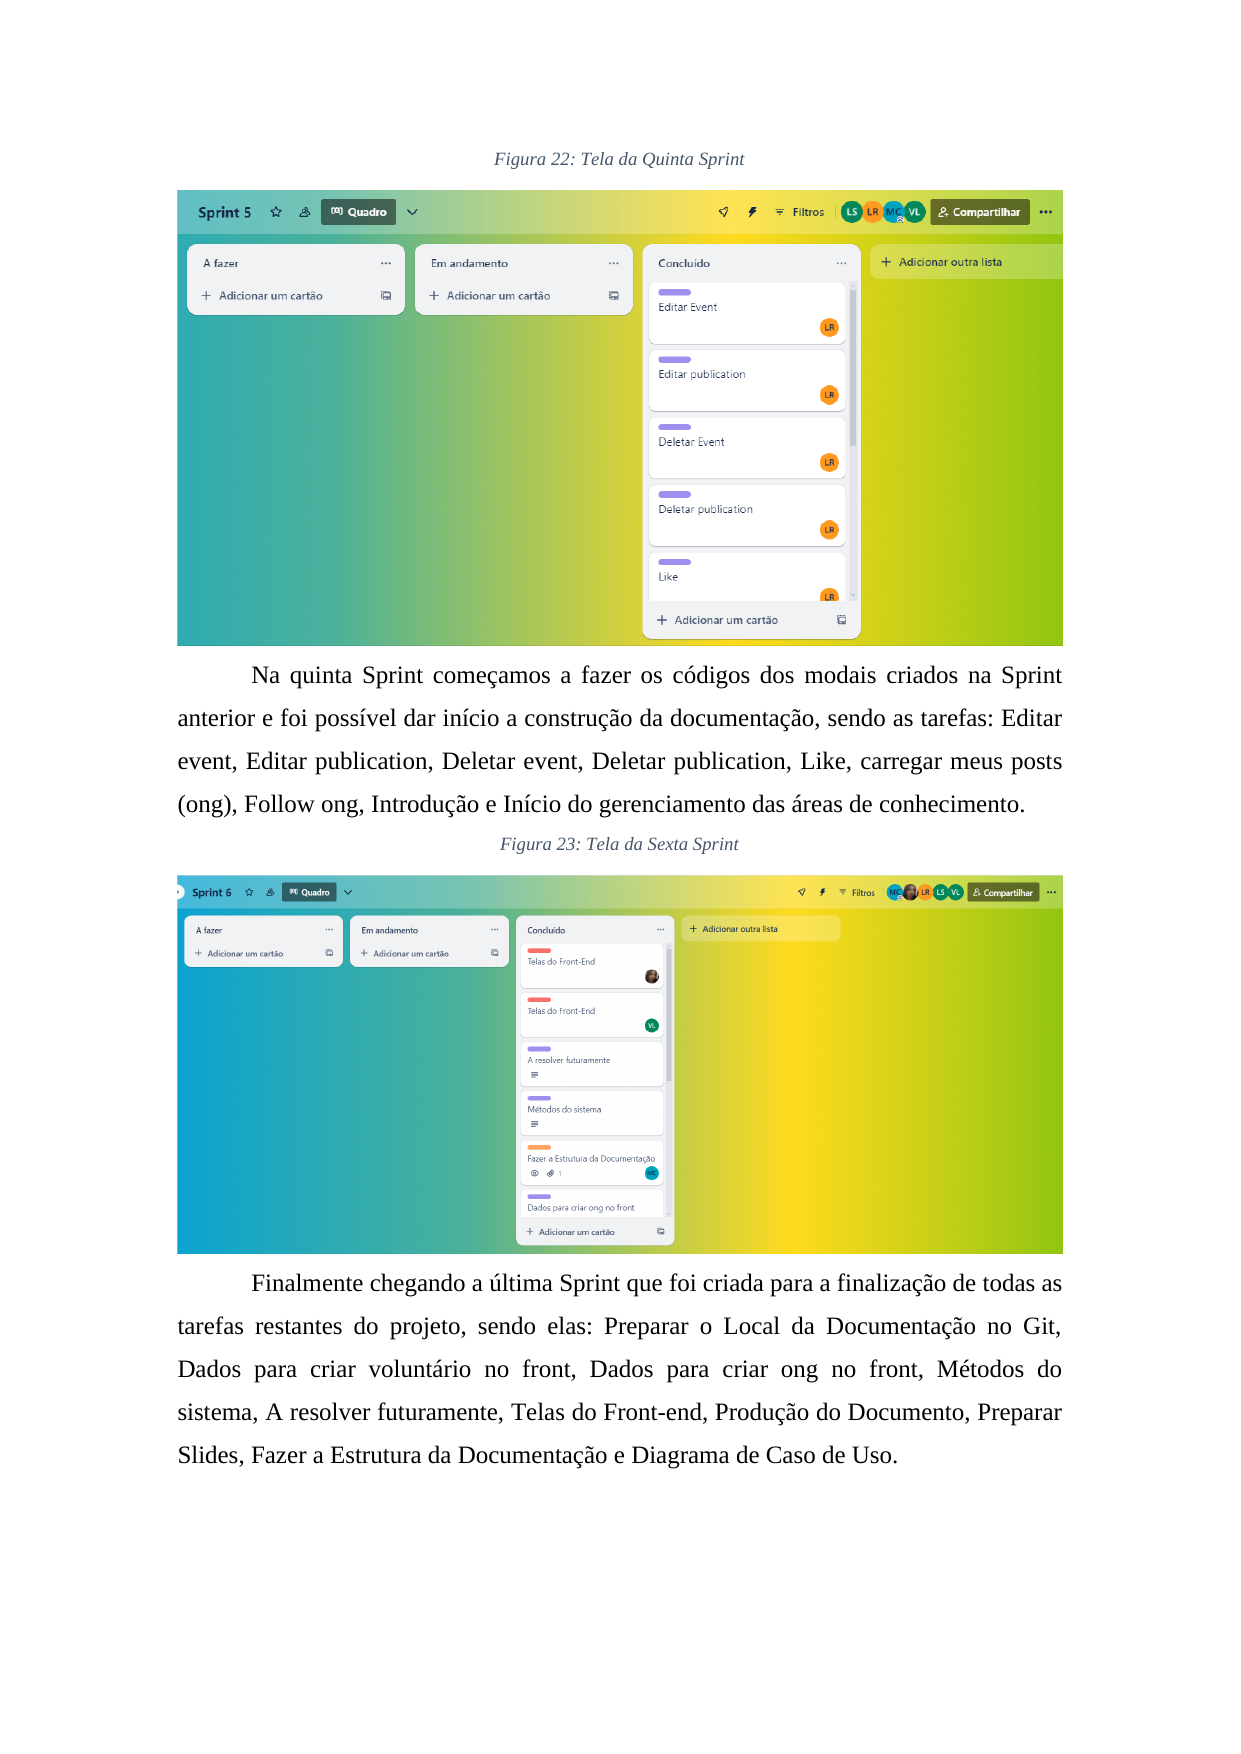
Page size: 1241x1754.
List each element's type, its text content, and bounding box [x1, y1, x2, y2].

text Finalmente chegando a última Sprint que foi criada para a finalização de todas as tarefas restantes do projeto, sendo elas: Preparar o Local da Documentação no Git, Dados para criar voluntário no front, Dados para criar ong no front, Métodos do sistema, A resolver futuramente, Telas do Front-end, Produção do Documento, Preparar Slides, Fazer a Estrutura da Documentação e Diagrama de Caso de Uso. [177, 1268, 1063, 1469]
picture [177, 190, 1063, 646]
text Figura 22: Tela da Quinta Sprint [177, 148, 1063, 169]
text Na quinta Sprint começamos a fazer os códigos dos modais criados na Sprint anterior e foi possível dar início a construção da documentação, sendo as tarefas: Editar event, Editar publication, Deletar event, Deletar publication, Like, carregar meus posts (ong), Follow ong, Introdução e Início do gerenciamento das áreas de conhecimento. [177, 660, 1063, 818]
text Figura 23: Tela da Sexta Sprint [177, 833, 1063, 854]
picture [177, 875, 1063, 1254]
